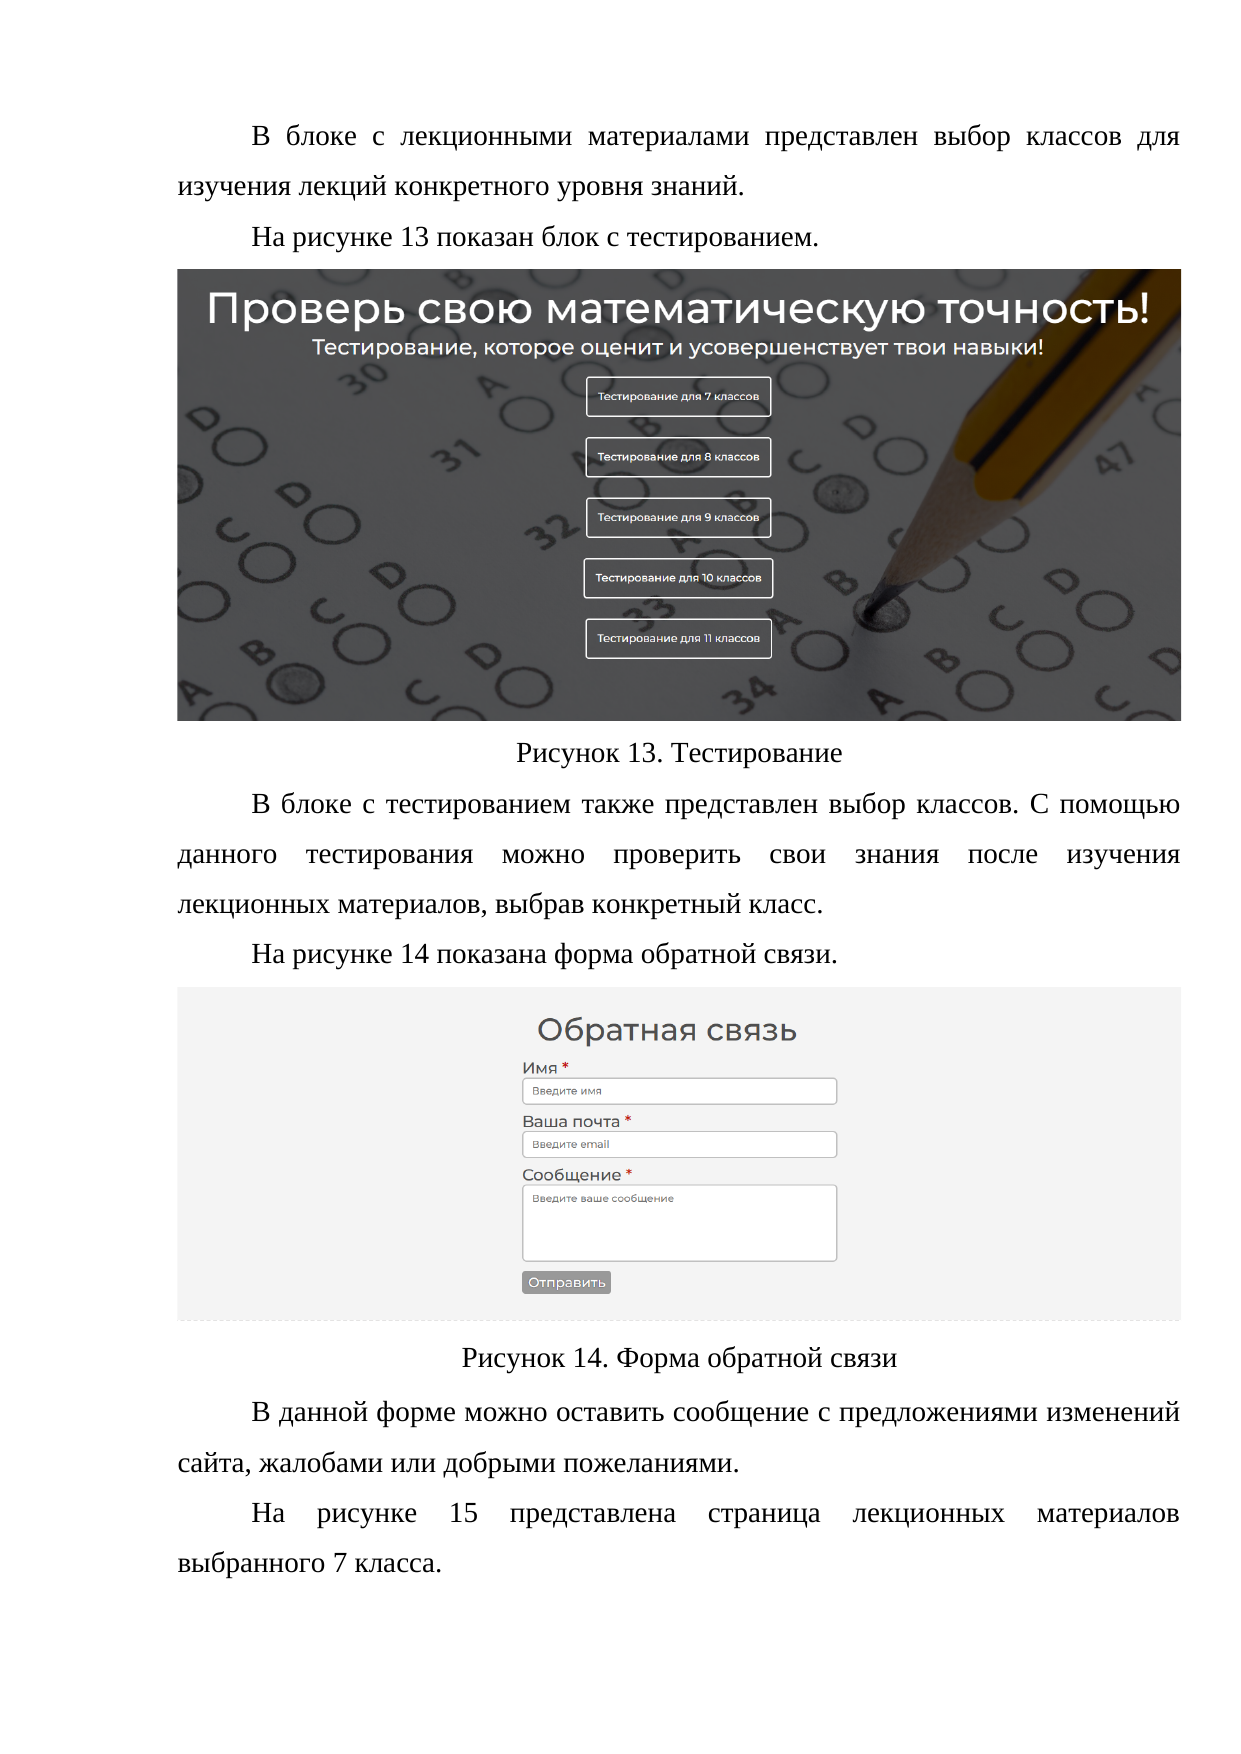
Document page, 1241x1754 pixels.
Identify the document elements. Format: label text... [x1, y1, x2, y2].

text На рисунке 15 представлена страница лекционных материалов выбранного 7 класса. [177, 1495, 1181, 1579]
text На рисунке 14 показана форма обратной связи. [177, 937, 1181, 970]
text Рисунок 14. Форма обратной связи [177, 1340, 1181, 1374]
text На рисунке 13 показан блок с тестированием. [177, 219, 1181, 252]
text В блоке с лекционными материалами представлен выбор классов для изучения лекций конкретного уровня знаний. [177, 118, 1181, 202]
text Рисунок 13. Тестирование [177, 735, 1181, 769]
picture [177, 987, 1182, 1326]
text В блоке с тестированием также представлен выбор классов. С помощью данного тестирования можно проверить свои знания после изучения лекционных материалов, выбрав конкретный класс. [177, 786, 1181, 920]
text В данной форме можно оставить сообщение с предложениями изменений сайта, жалобами или добрыми пожеланиями. [177, 1394, 1181, 1478]
picture [177, 269, 1182, 721]
